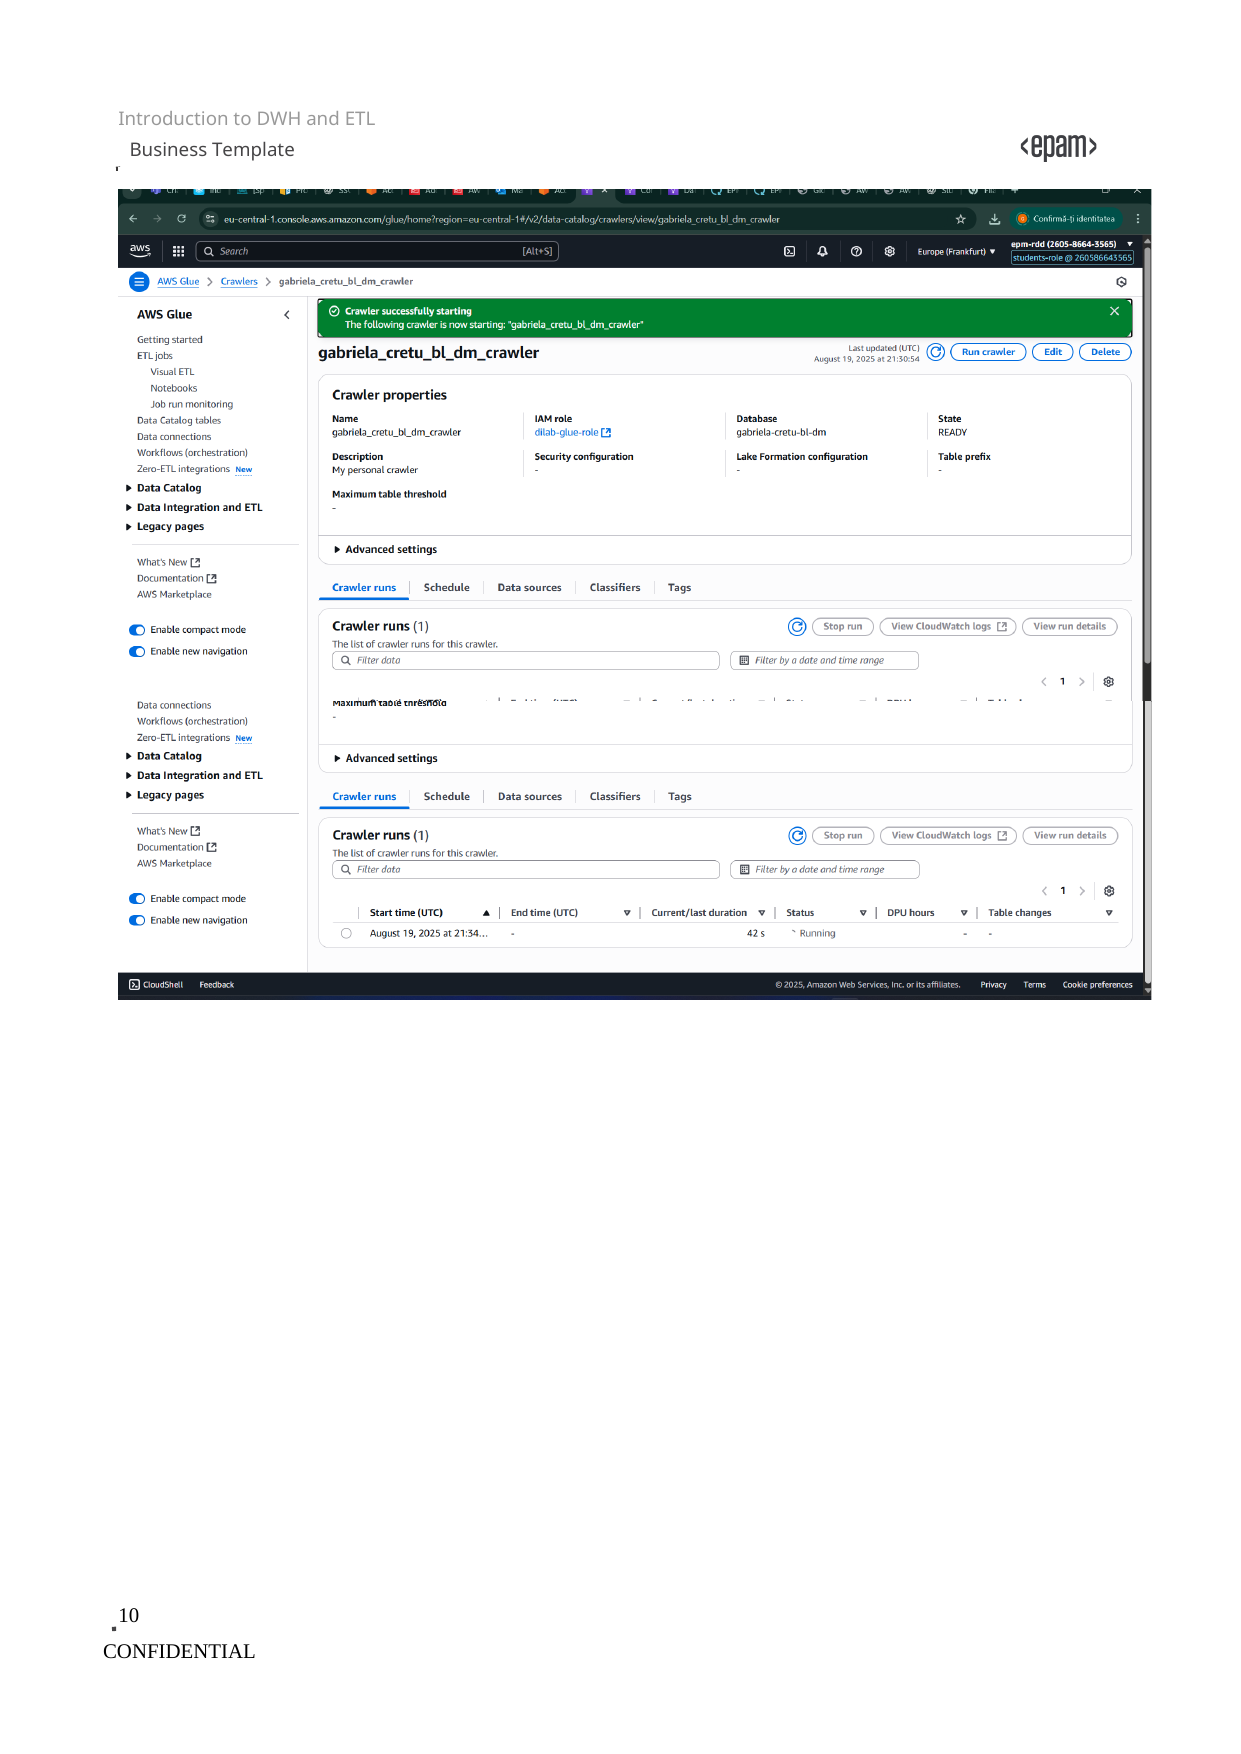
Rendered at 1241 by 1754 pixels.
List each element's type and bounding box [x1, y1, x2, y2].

picture [118, 189, 1152, 1000]
picture [1020, 135, 1097, 162]
